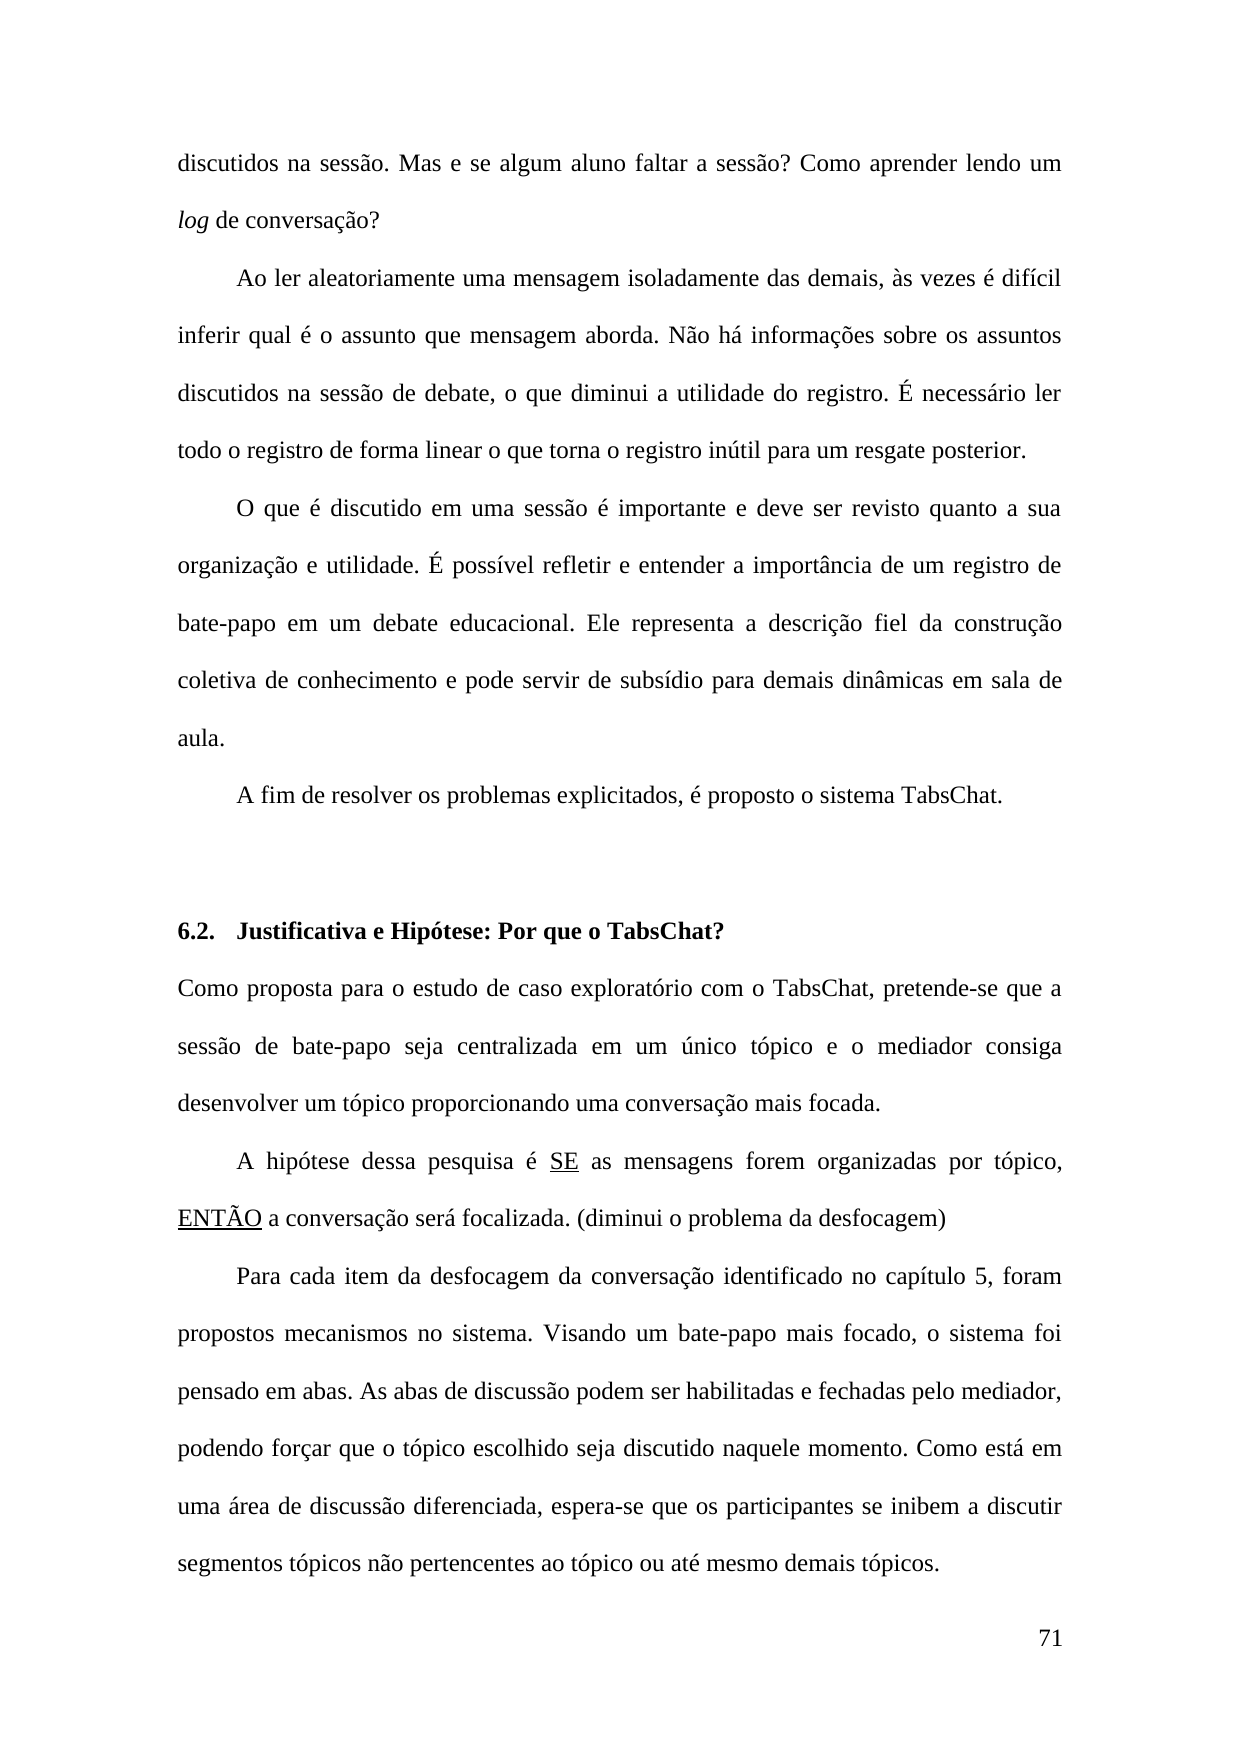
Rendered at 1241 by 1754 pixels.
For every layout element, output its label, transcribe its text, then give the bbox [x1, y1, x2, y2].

text Ao ler aleatoriamente uma mensagem isoladamente das demais, às vezes é difícil inferir qual é o assunto que mensagem aborda. Não há informações sobre os assuntos discutidos na sessão de debate, o que diminui a utilidade do registro. É necessário ler todo o registro de forma linear o que torna o registro inútil para um resgate posterior. [177, 263, 1063, 464]
text Como proposta para o estudo de caso exploratório com o TabsChat, pretende-se que a sessão de bate-papo seja centralizada em um único tópico e o mediador consiga desenvolver um tópico proporcionando uma conversação mais focada. [177, 973, 1063, 1117]
text O que é discutido em uma sessão é importante e deve ser revisto quanto a sua organização e utilidade. É possível refletir e entender a importância de um registro de bate-papo em um debate educacional. Ele representa a descrição fiel da construção coletiva de conhecimento e pode servir de subsídio para demais dinâmicas em sala de aula. [177, 493, 1063, 751]
text A fim de resolver os problemas explicitados, é proposto o sistema TabsChat. [177, 780, 1063, 809]
text A hipótese dessa pesquisa é SE as mensagens forem organizadas por tópico, ENTÃO a conversação será focalizada. (diminui o problema da desfocagem) [177, 1146, 1063, 1232]
text Para cada item da desfocagem da conversação identificado no capítulo 5, foram propostos mecanismos no sistema. Visando um bate-papo mais focado, o sistema foi pensado em abas. As abas de discussão podem ser habilitadas e fechadas pelo mediador, podendo forçar que o tópico escolhido seja discutido naquele momento. Como está em uma área de discussão diferenciada, espera-se que os participantes se inibem a discutir segmentos tópicos não pertencentes ao tópico ou até mesmo demais tópicos. [177, 1261, 1063, 1577]
subtitle Justificativa e Hipótese: Por que o TabsChat? [177, 916, 1063, 945]
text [177, 148, 1063, 234]
